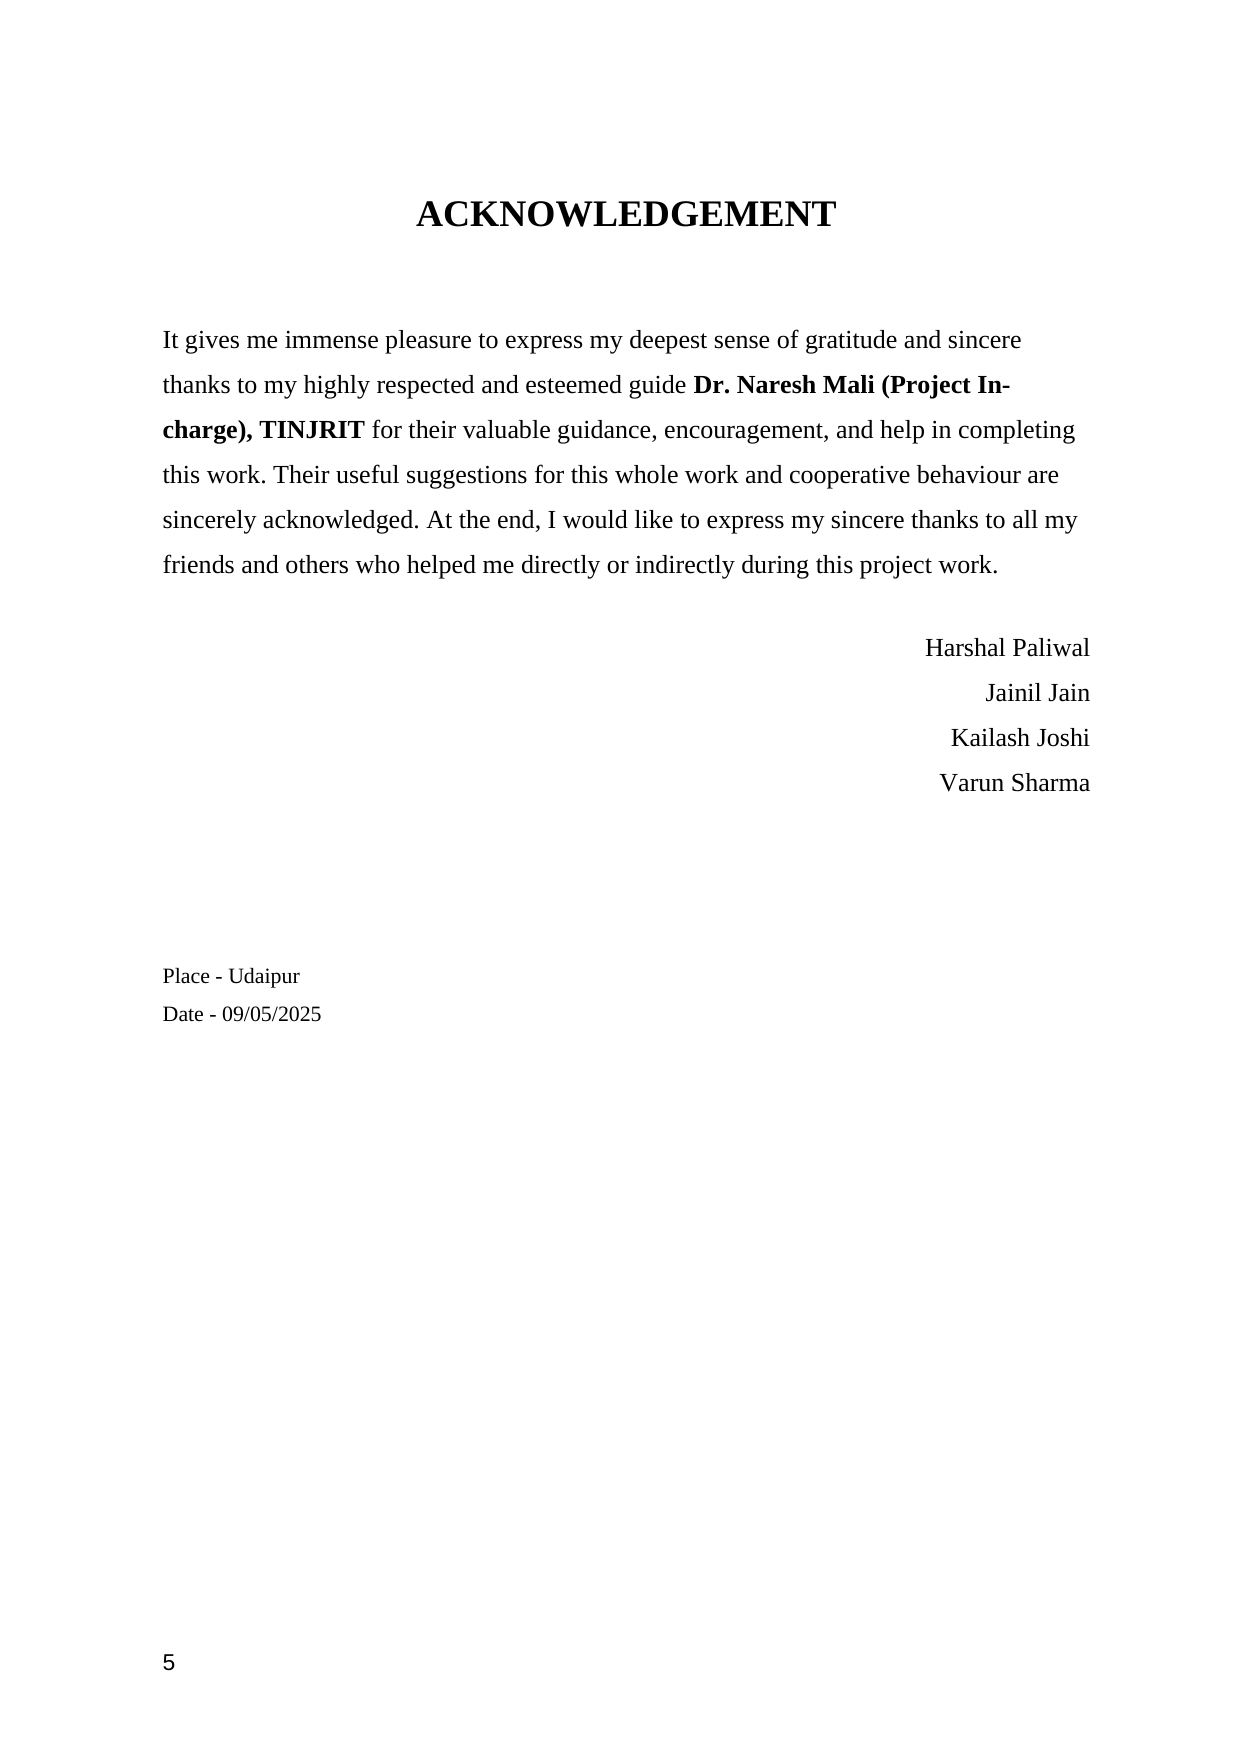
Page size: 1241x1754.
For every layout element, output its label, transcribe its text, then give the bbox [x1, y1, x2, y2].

text Kailash Joshi [162, 722, 1090, 752]
text Place - Udaipur [162, 963, 1090, 988]
text Varun Sharma [162, 767, 1090, 797]
text It gives me immense pleasure to express my deepest sense of gratitude and sincere thanks to my highly respected and esteemed guide Dr. Naresh Mali (Project In-charge), TINJRIT for their valuable guidance, encouragement, and help in completing this work. Their useful suggestions for this whole work and cooperative behaviour are sincerely acknowledged. At the end, I would like to express my sincere thanks to all my friends and others who helped me directly or indirectly during this project work. [162, 324, 1090, 579]
text Jainil Jain [162, 677, 1090, 707]
text Date - 09/05/2025 [162, 1001, 1090, 1026]
text Harshal Paliwal [162, 632, 1090, 662]
subtitle ACKNOWLEDGEMENT [162, 192, 1090, 235]
